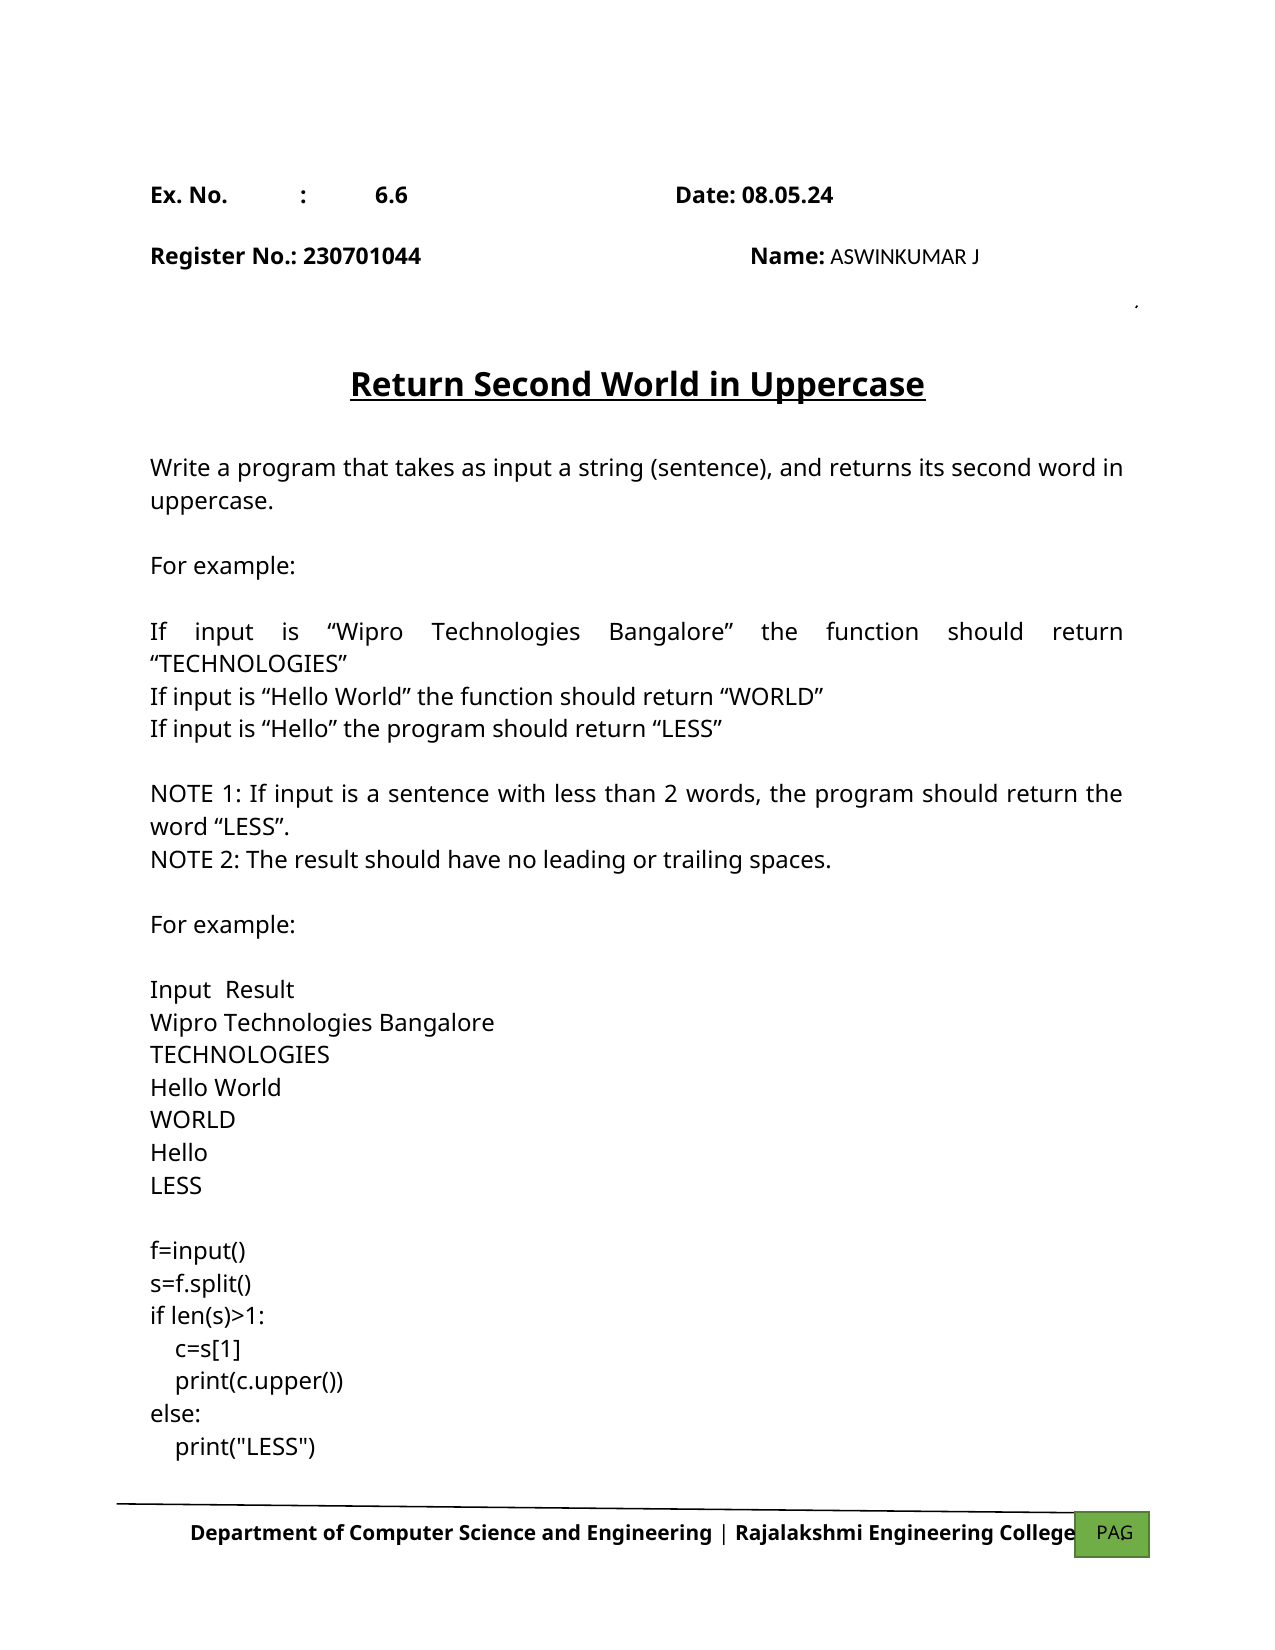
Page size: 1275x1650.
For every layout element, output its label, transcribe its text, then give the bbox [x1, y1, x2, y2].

text If input is “Hello” the program should return “LESS” [150, 712, 1125, 745]
text NOTE 1: If input is a sentence with less than 2 words, the program should return the word “LESS”. [150, 777, 1125, 842]
text Write a program that takes as input a string (sentence), and returns its second word in uppercase. [150, 451, 1125, 516]
text if len(s)>1: [150, 1299, 1125, 1332]
text print("LESS") [150, 1429, 1125, 1462]
text Hello [150, 1136, 1125, 1168]
text If input is “Hello World” the function should return “WORLD” [150, 679, 1125, 712]
text Register No.: 230701044 Name: ASWINKUMAR J [150, 239, 1125, 271]
text If input is “Wipro Technologies Bangalore” the function should return “TECHNOLOGIES” [150, 614, 1125, 679]
text WORLD [150, 1103, 1125, 1136]
text Input Result [150, 973, 1125, 1006]
text c=s[1] [150, 1332, 1125, 1364]
text LESS [150, 1168, 1125, 1201]
text TECHNOLOGIES [150, 1038, 1125, 1071]
text print(c.upper()) [150, 1364, 1125, 1397]
text Return Second World in Uppercase [150, 360, 1125, 406]
text Hello World [150, 1071, 1125, 1103]
text Ex. No. : 6.6 Date: 08.05.24 [150, 179, 1125, 210]
text NOTE 2: The result should have no leading or trailing spaces. [150, 842, 1125, 875]
text For example: [150, 908, 1125, 940]
text Wipro Technologies Bangalore [150, 1006, 1125, 1038]
text f=input() [150, 1234, 1125, 1266]
text For example: [150, 549, 1125, 582]
text else: [150, 1397, 1125, 1429]
text s=f.split() [150, 1266, 1125, 1299]
